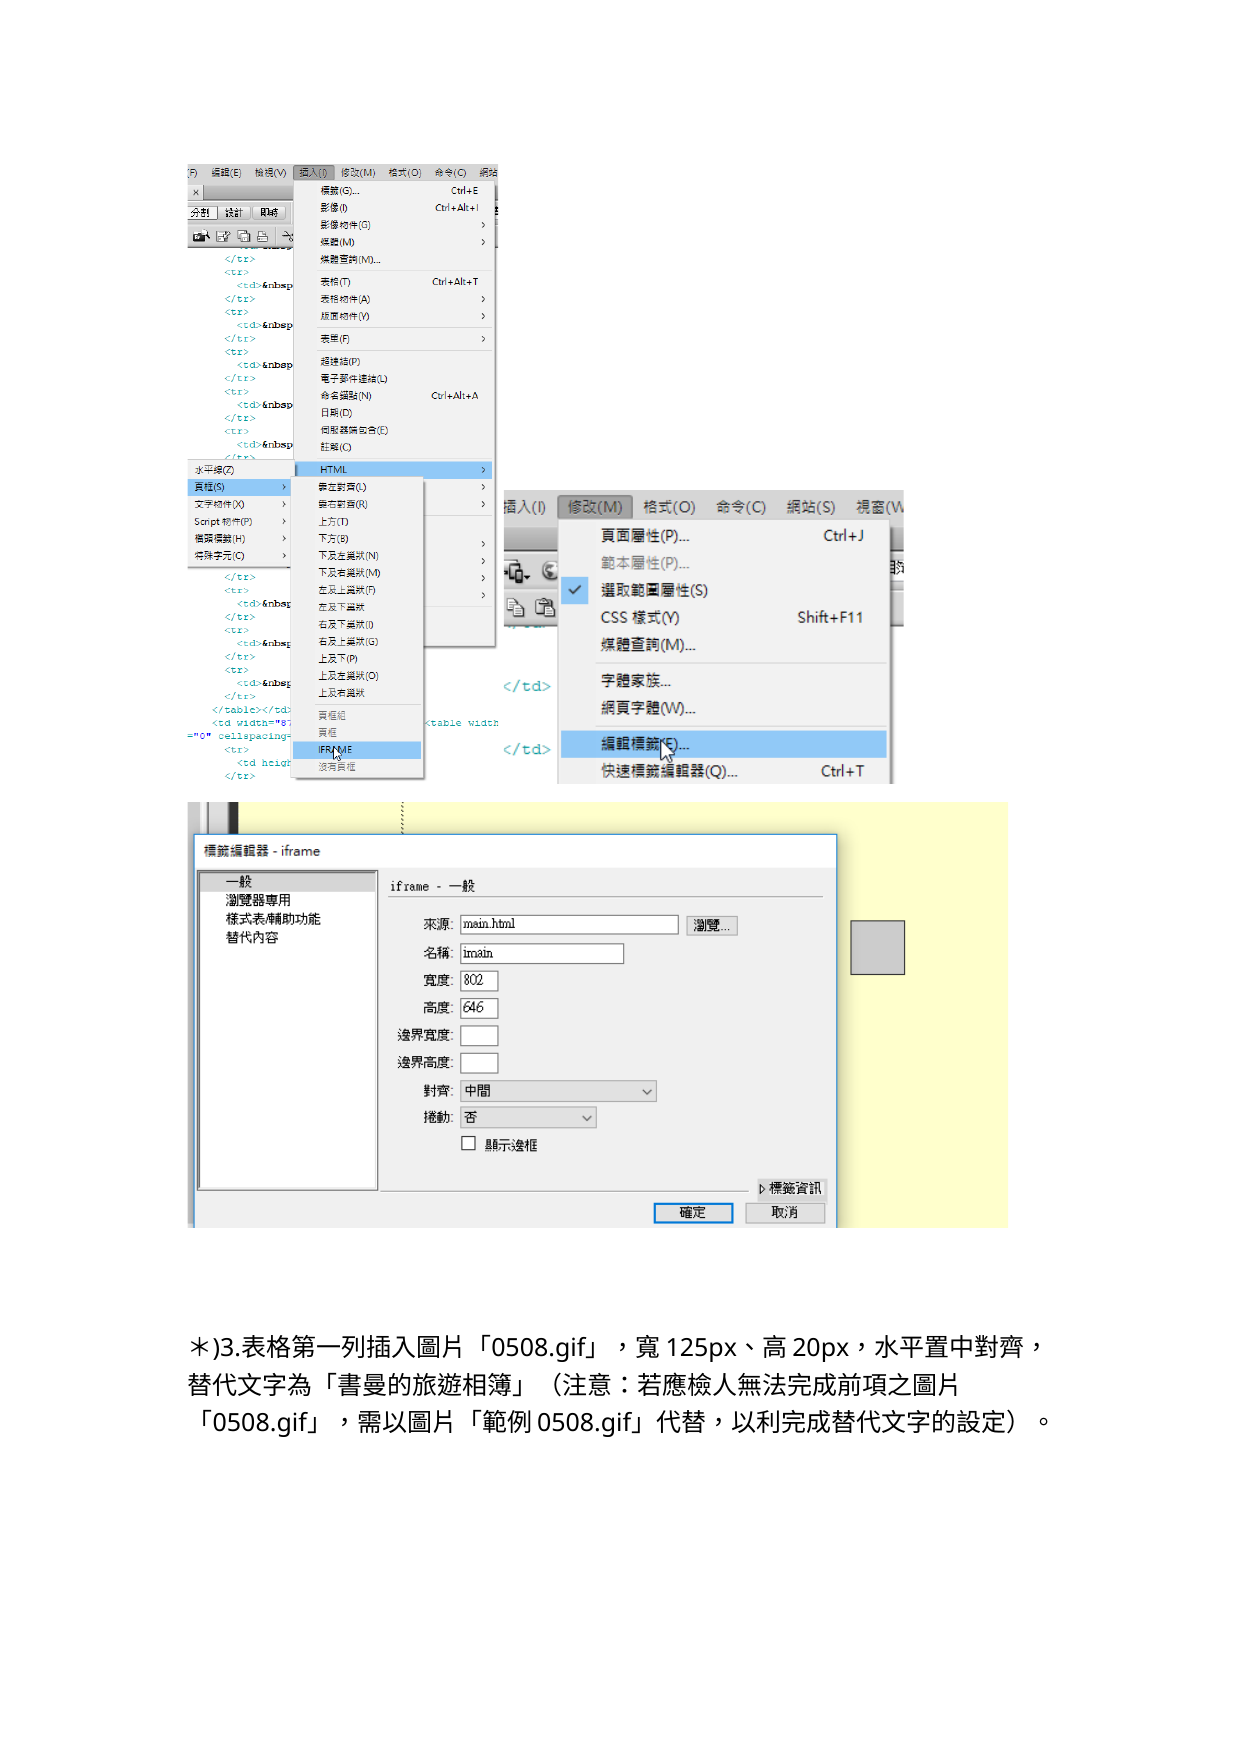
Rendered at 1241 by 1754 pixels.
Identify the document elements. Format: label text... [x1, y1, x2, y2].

text 「0508.gif」，需以圖片「範例0508.gif」代替，以利完成替代文字的設定）。 [187, 1402, 1053, 1439]
picture [503, 490, 904, 784]
text ＊)3.表格第一列插入圖片「0508.gif」，寬125px、高20px，水平置中對齊， [187, 1327, 1053, 1364]
picture [187, 164, 499, 784]
text 替代文字為「書曼的旅遊相簿」（注意：若應檢人無法完成前項之圖片 [187, 1364, 1053, 1402]
picture [187, 802, 1009, 1228]
